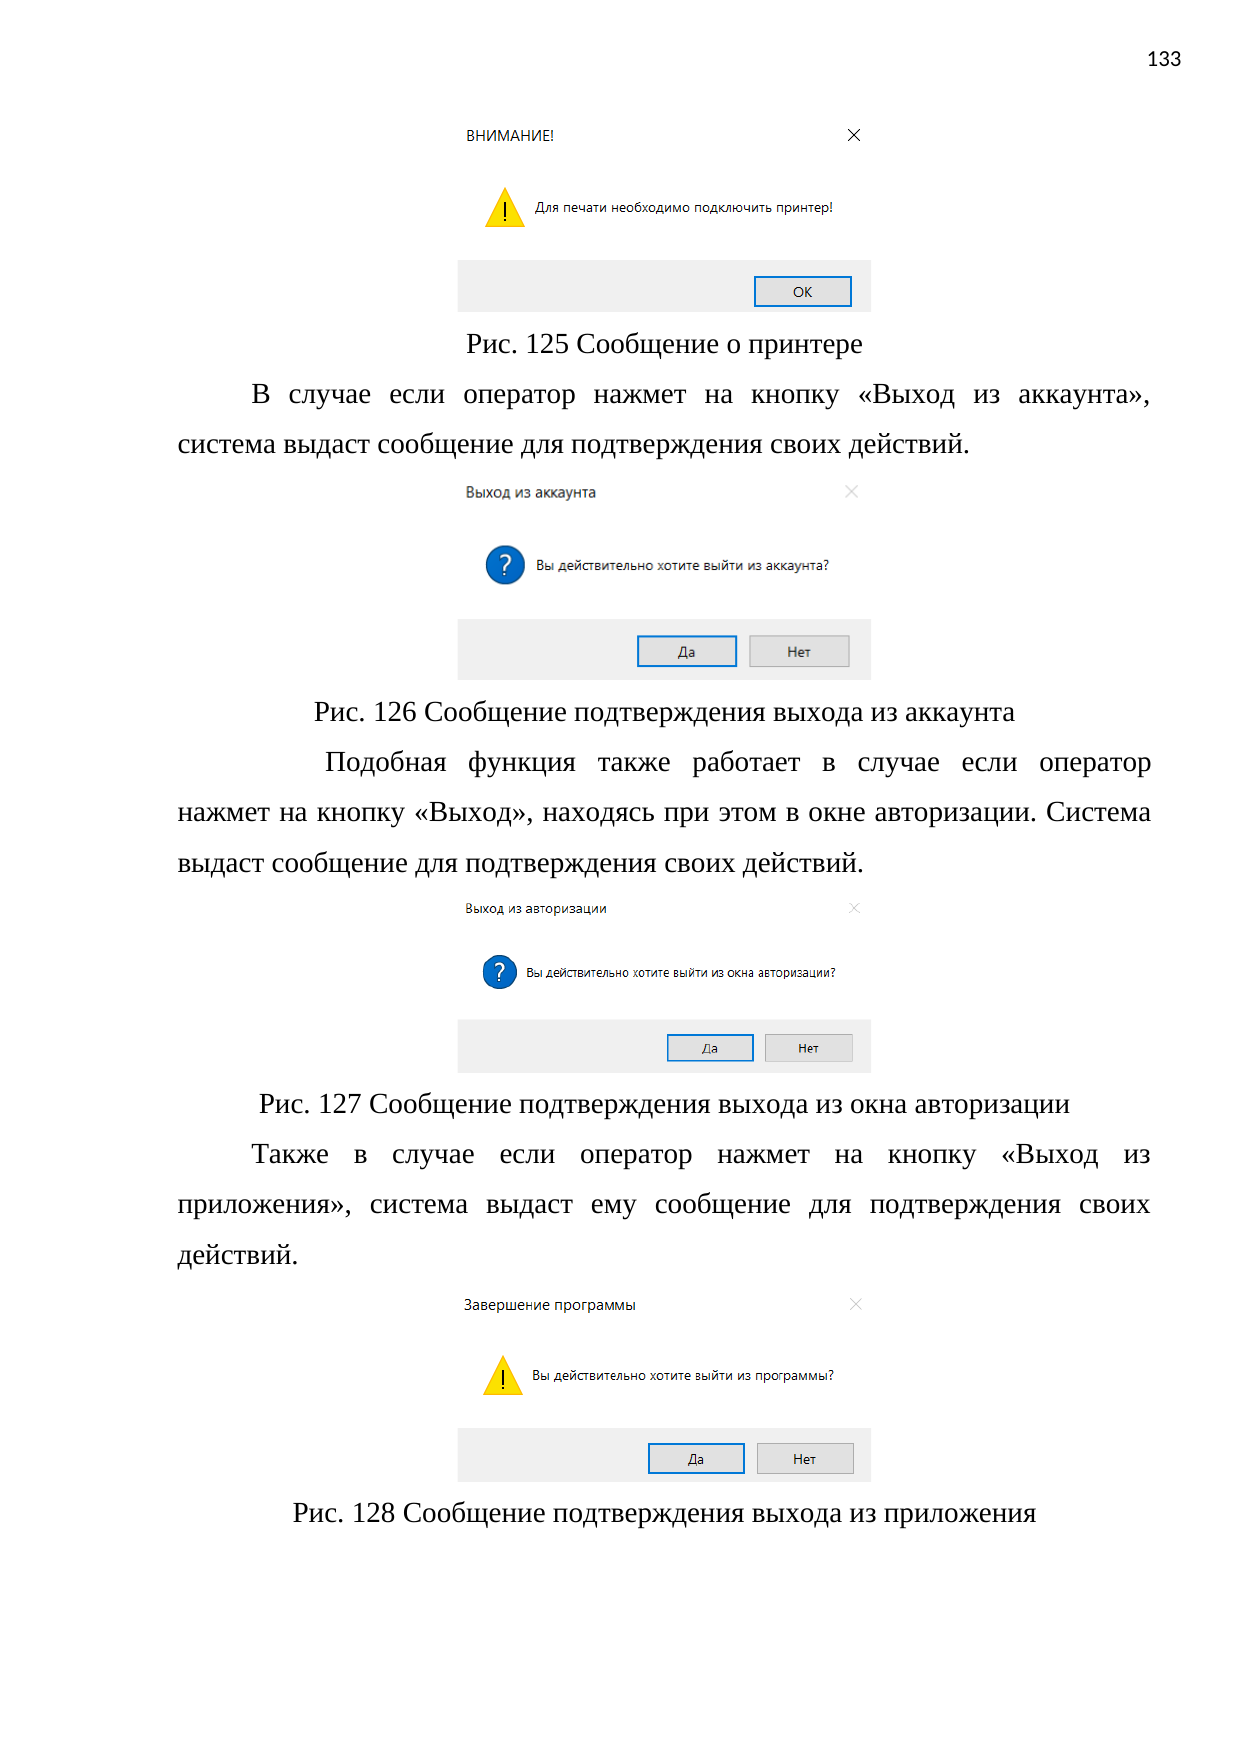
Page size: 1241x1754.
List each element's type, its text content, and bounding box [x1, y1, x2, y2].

text Рис. 125 Сообщение о принтере [177, 326, 1152, 359]
picture [457, 476, 872, 680]
picture [457, 1287, 872, 1482]
picture [457, 118, 872, 312]
picture [457, 895, 872, 1073]
text Также в случае если оператор нажмет на кнопку «Выход из приложения», система выдаст ему сообщение для подтверждения своих действий. [177, 1136, 1152, 1271]
text Рис. 126 Сообщение подтверждения выхода из аккаунта [177, 694, 1152, 727]
text Рис. 127 Сообщение подтверждения выхода из окна авторизации [177, 1086, 1152, 1119]
text В случае если оператор нажмет на кнопку «Выход из аккаунта», система выдаст сообщение для подтверждения своих действий. [177, 376, 1152, 460]
text Подобная функция также работает в случае если оператор нажмет на кнопку «Выход», находясь при этом в окне авторизации. Система выдаст сообщение для подтверждения своих действий. [177, 744, 1152, 878]
text Рис. 128 Сообщение подтверждения выхода из приложения [177, 1495, 1152, 1529]
